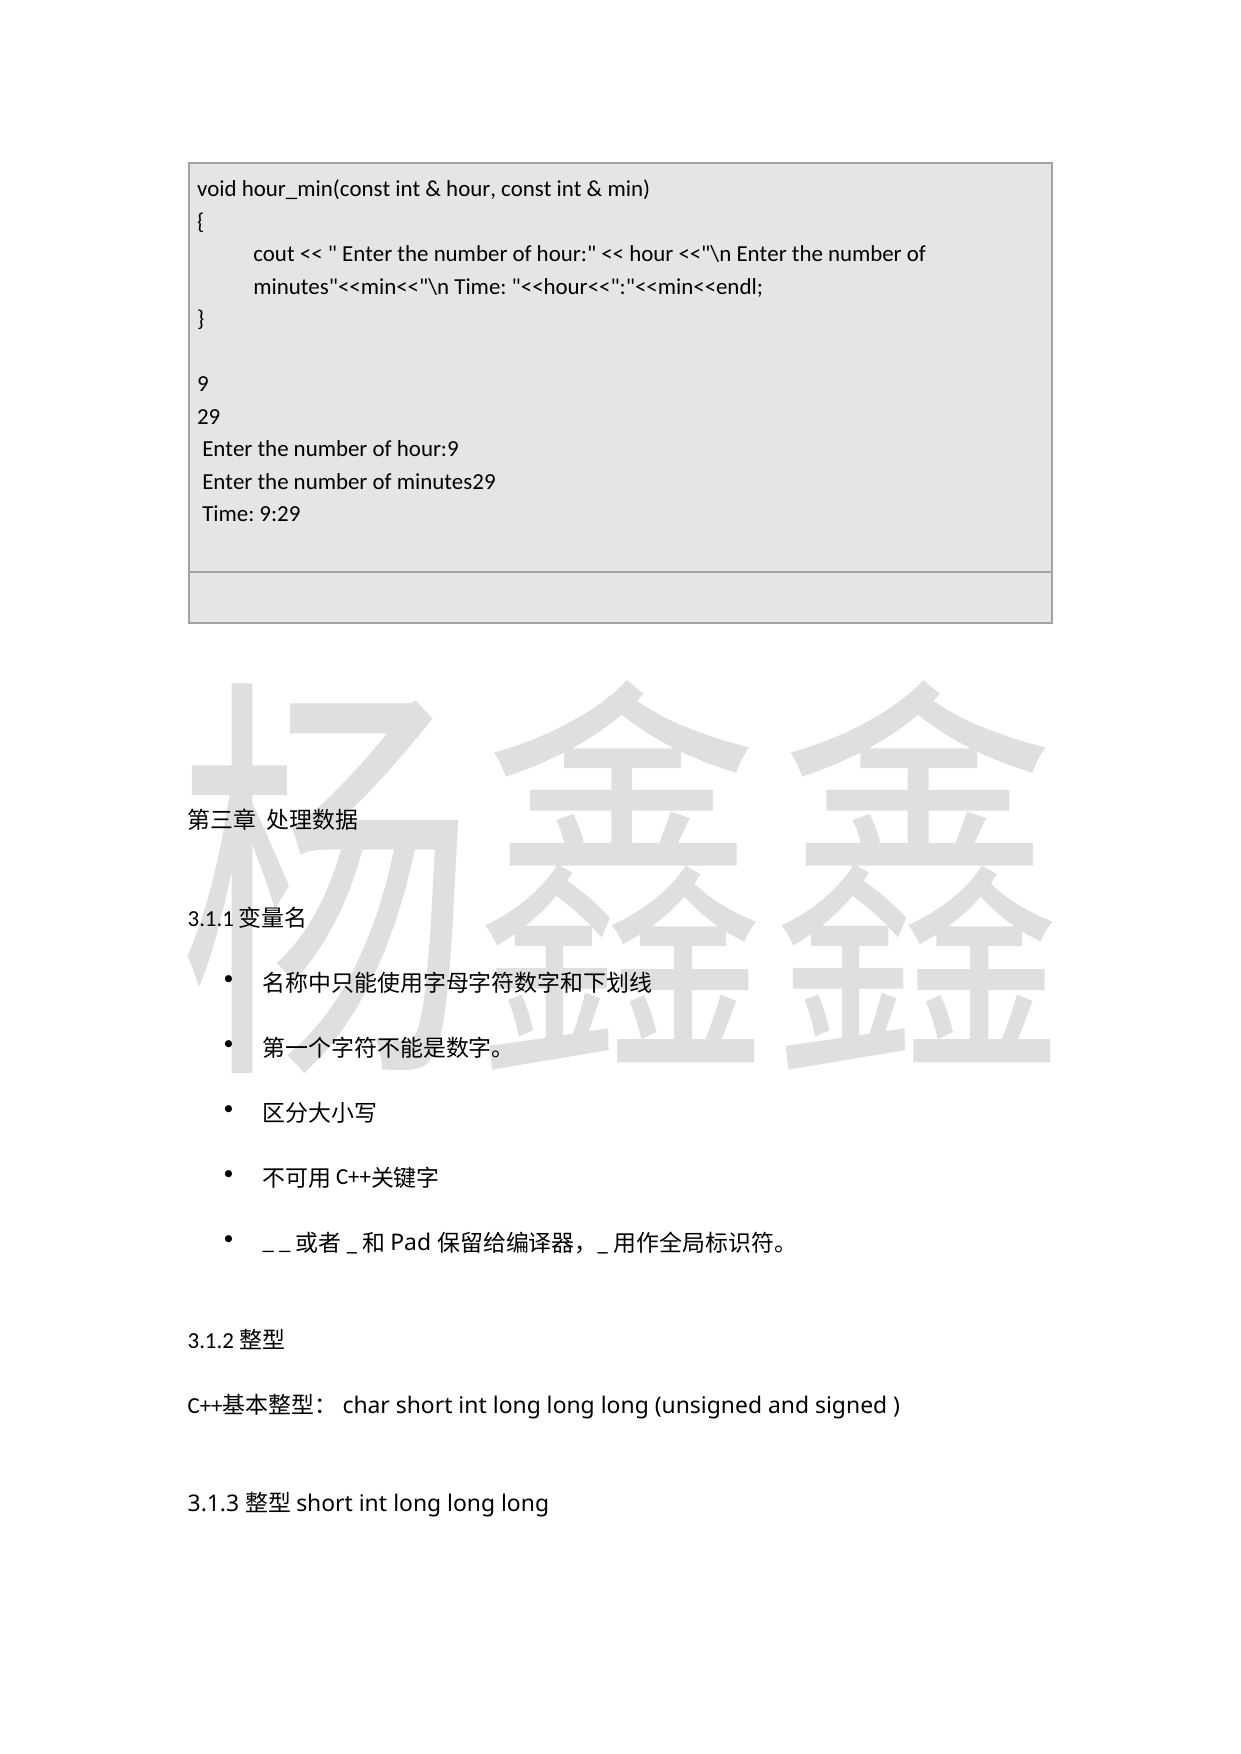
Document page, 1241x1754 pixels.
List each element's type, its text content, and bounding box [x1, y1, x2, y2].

text 3.1.1变量名 [187, 884, 1053, 949]
text 3.1.2 整型 [187, 1307, 1053, 1372]
list 区分大小写 [225, 1079, 1053, 1144]
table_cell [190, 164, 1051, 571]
text 3.1.3 整型 short int long long long [187, 1469, 1053, 1534]
text C++基本整型： char short int long long long (unsigned and signed ) [187, 1372, 1053, 1437]
list 名称中只能使用字母字符数字和下划线 [225, 949, 1053, 1014]
list 不可用C++关键字 [225, 1144, 1053, 1209]
list _ _ 或者 _ 和Pad 保留给编译器，_ 用作全局标识符。 [225, 1209, 1053, 1274]
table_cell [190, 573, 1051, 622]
list 第一个字符不能是数字。 [225, 1014, 1053, 1079]
text 第三章 处理数据 [187, 787, 1053, 852]
